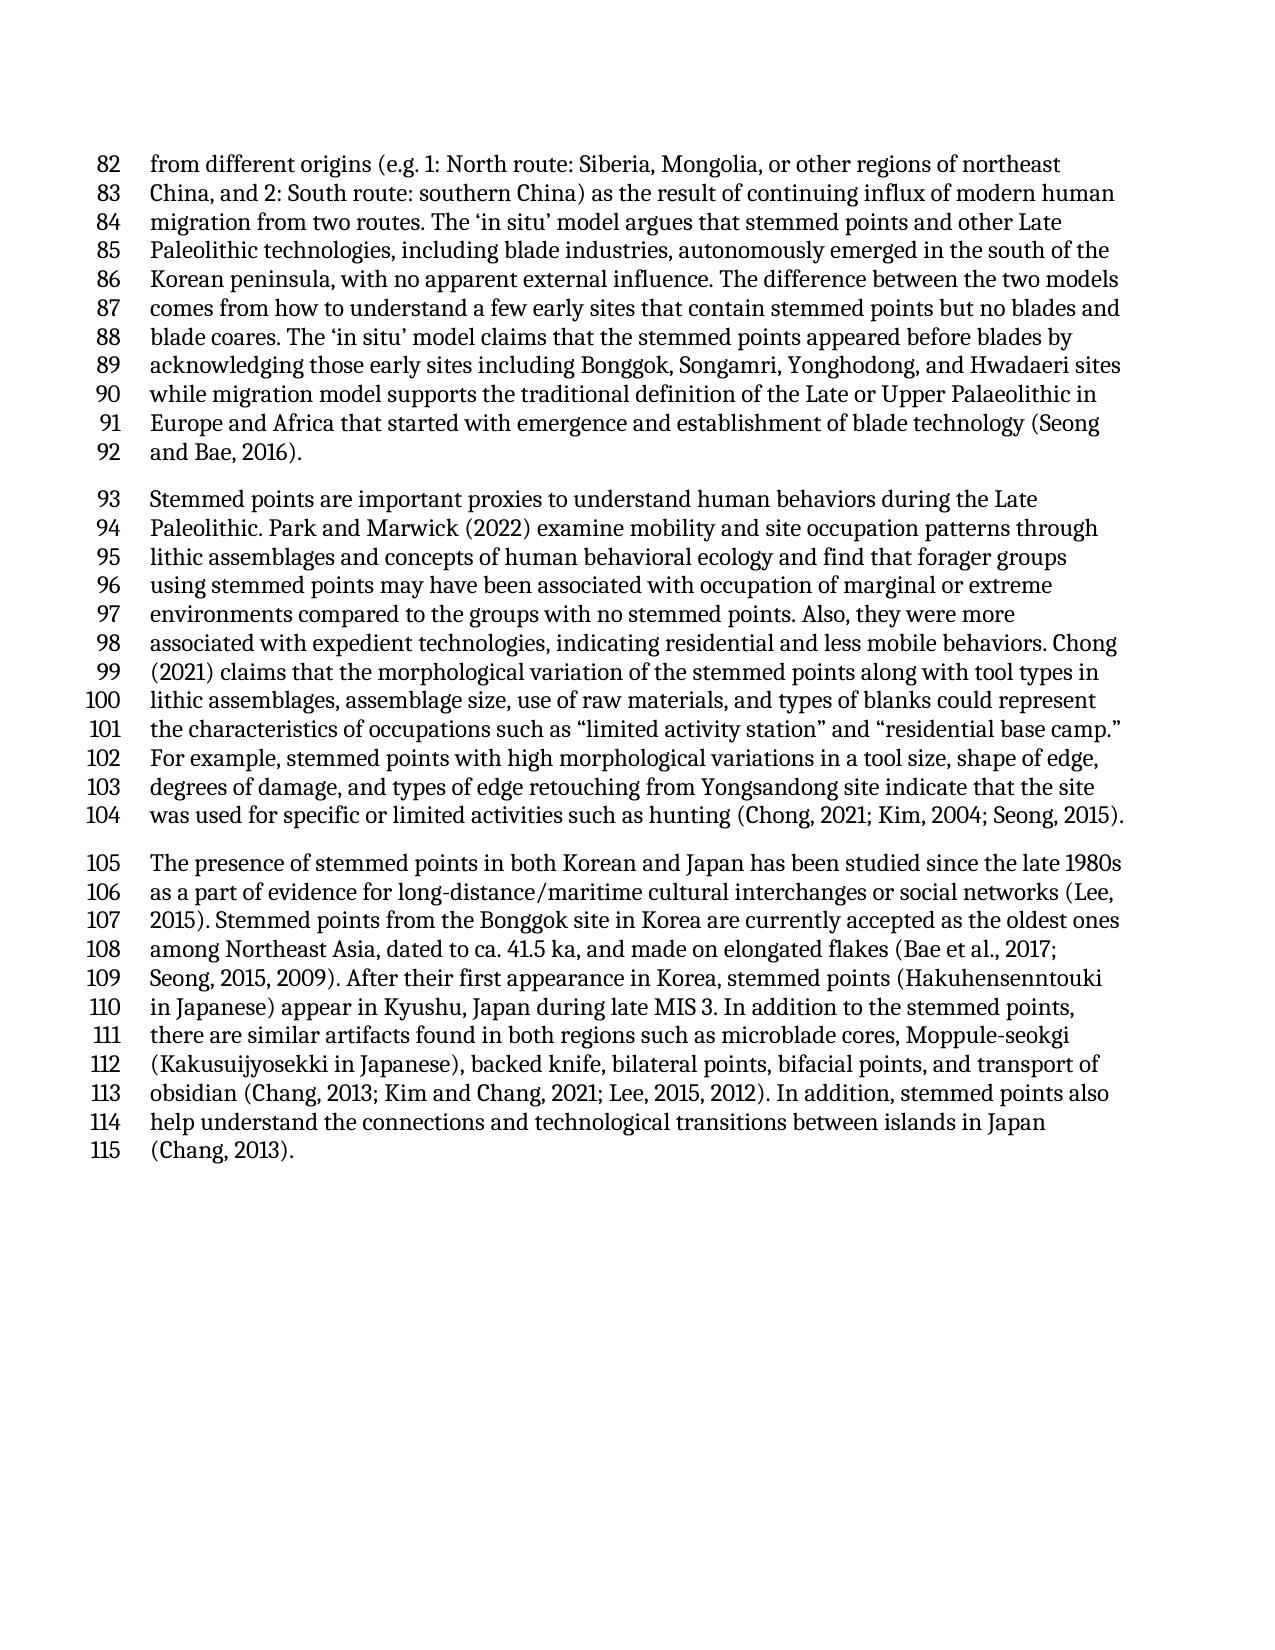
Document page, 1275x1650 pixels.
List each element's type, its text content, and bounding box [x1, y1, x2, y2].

text The presence of stemmed points in both Korean and Japan has been studied since the late 1980s as a part of evidence for long-distance/maritime cultural interchanges or social networks (Lee, 2015). Stemmed points from the Bonggok site in Korea are currently accepted as the oldest ones among Northeast Asia, dated to ca. 41.5 ka, and made on elongated flakes (Bae et al., 2017; Seong, 2015, 2009). After their first appearance in Korea, stemmed points (Hakuhensenntouki in Japanese) appear in Kyushu, Japan during late MIS 3. In addition to the stemmed points, there are similar artifacts found in both regions such as microblade cores, Moppule-seokgi (Kakusuijyosekki in Japanese), backed knife, bilateral points, bifacial points, and transport of obsidian (Chang, 2013; Kim and Chang, 2021; Lee, 2015, 2012). In addition, stemmed points also help understand the connections and technological transitions between islands in Japan (Chang, 2013). [150, 849, 1125, 1165]
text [150, 150, 1125, 466]
text Stemmed points are important proxies to understand human behaviors during the Late Paleolithic. Park and Marwick (2022) examine mobility and site occupation patterns through lithic assemblages and concepts of human behavioral ecology and find that forager groups using stemmed points may have been associated with occupation of marginal or extreme environments compared to the groups with no stemmed points. Also, they were more associated with expedient technologies, indicating residential and less mobile behaviors. Chong (2021) claims that the morphological variation of the stemmed points along with tool types in lithic assemblages, assemblage size, use of raw materials, and types of blanks could represent the characteristics of occupations such as “limited activity station” and “residential base camp.” For example, stemmed points with high morphological variations in a tool size, shape of edge, degrees of damage, and types of edge retouching from Yongsandong site indicate that the site was used for specific or limited activities such as hunting (Chong, 2021; Kim, 2004; Seong, 2015). [150, 485, 1125, 830]
